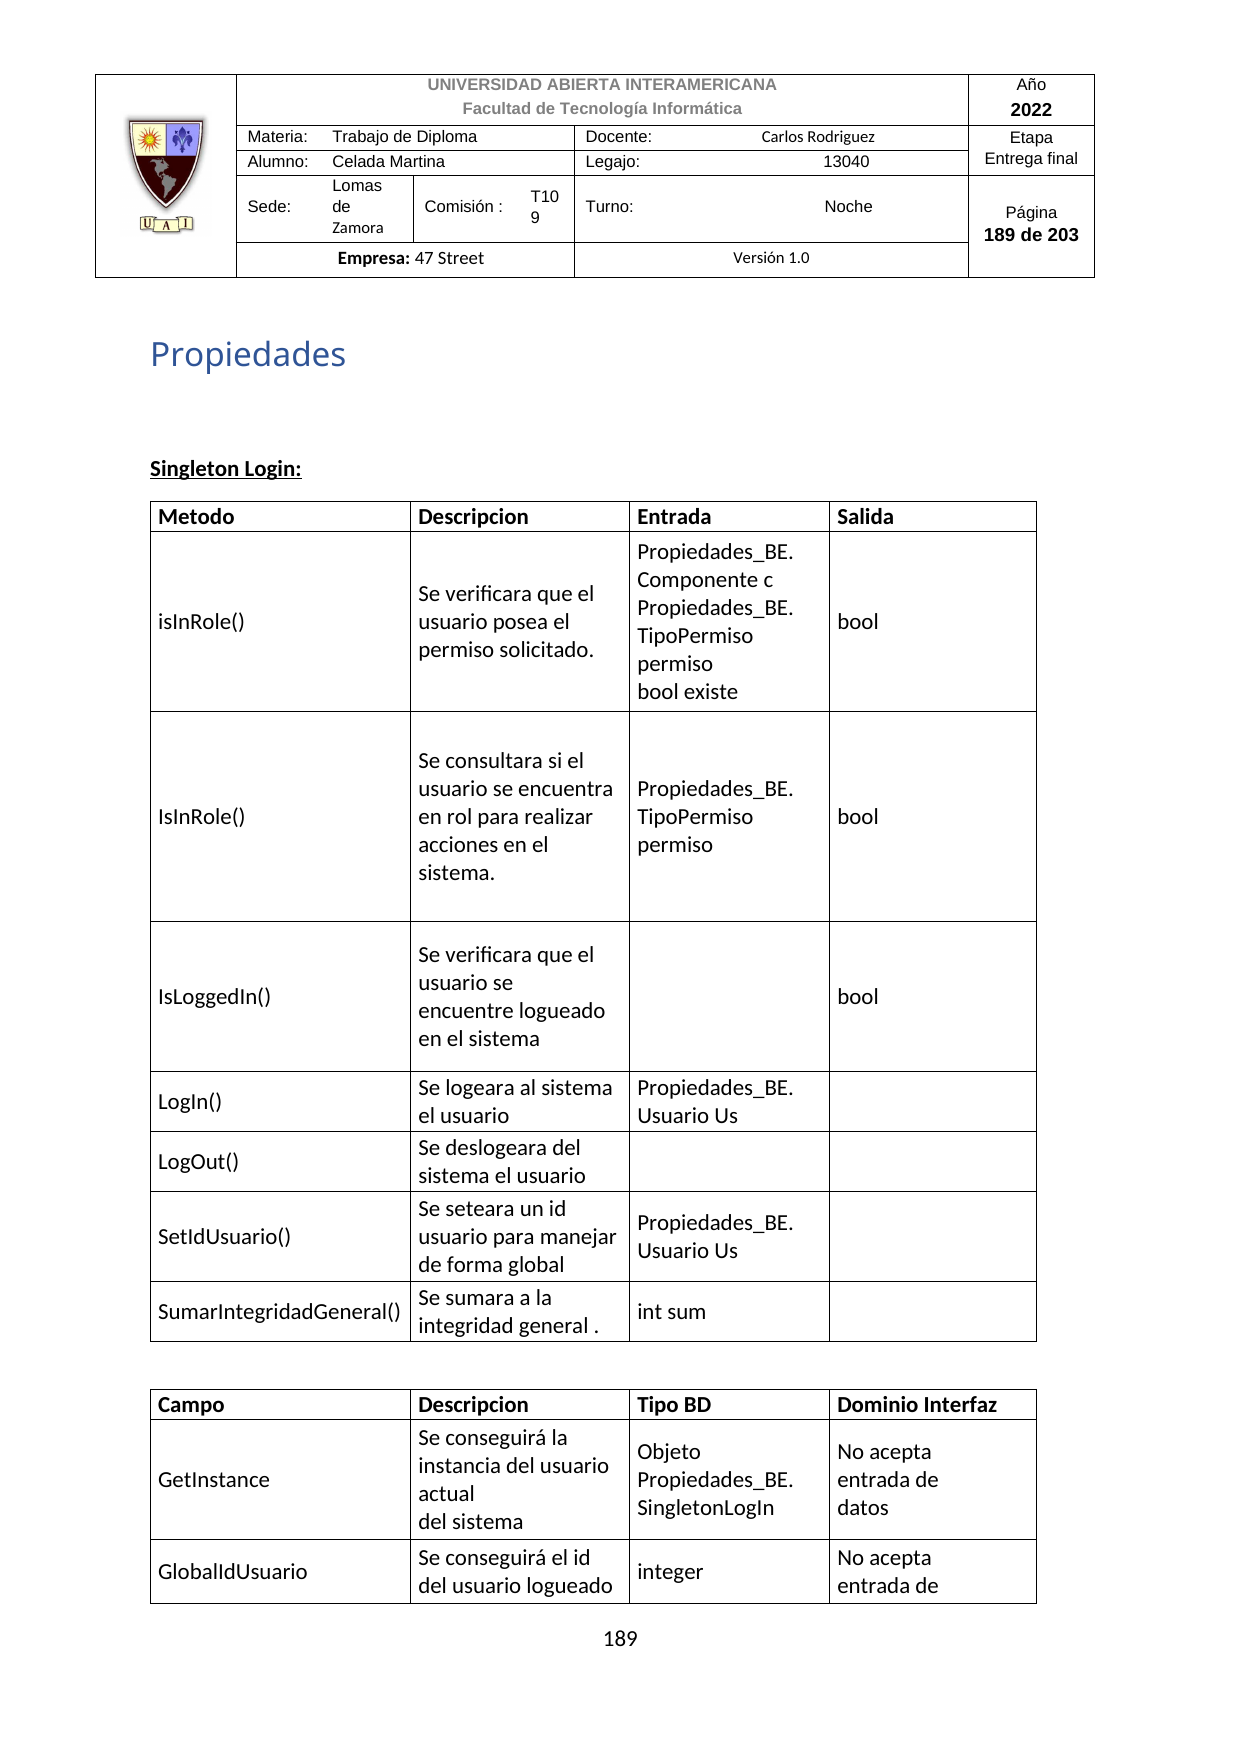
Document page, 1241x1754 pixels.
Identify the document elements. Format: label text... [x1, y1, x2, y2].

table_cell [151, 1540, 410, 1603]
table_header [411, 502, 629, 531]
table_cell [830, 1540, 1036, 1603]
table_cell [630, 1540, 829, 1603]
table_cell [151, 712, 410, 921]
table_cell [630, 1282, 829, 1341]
subtitle Propiedades [150, 331, 1090, 376]
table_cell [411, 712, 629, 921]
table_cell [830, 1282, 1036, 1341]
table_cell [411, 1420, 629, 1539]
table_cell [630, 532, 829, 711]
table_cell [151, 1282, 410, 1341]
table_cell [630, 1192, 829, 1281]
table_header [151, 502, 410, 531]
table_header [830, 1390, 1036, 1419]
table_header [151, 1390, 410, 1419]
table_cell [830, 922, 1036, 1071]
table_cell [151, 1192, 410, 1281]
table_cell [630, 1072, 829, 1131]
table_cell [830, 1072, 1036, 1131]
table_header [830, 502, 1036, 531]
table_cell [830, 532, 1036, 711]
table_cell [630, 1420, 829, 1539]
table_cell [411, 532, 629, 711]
picture [120, 111, 212, 237]
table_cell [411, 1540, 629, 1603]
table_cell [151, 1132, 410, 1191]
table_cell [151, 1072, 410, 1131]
text Singleton Login: [150, 454, 1090, 482]
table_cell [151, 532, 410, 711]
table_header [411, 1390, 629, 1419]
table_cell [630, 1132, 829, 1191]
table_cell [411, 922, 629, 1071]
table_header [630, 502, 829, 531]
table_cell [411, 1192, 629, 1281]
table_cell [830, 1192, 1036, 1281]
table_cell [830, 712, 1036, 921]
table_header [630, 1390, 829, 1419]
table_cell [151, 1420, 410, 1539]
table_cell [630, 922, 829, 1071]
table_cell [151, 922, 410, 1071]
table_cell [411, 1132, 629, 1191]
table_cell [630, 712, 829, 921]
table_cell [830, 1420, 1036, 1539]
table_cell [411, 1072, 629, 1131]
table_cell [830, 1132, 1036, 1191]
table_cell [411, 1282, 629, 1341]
